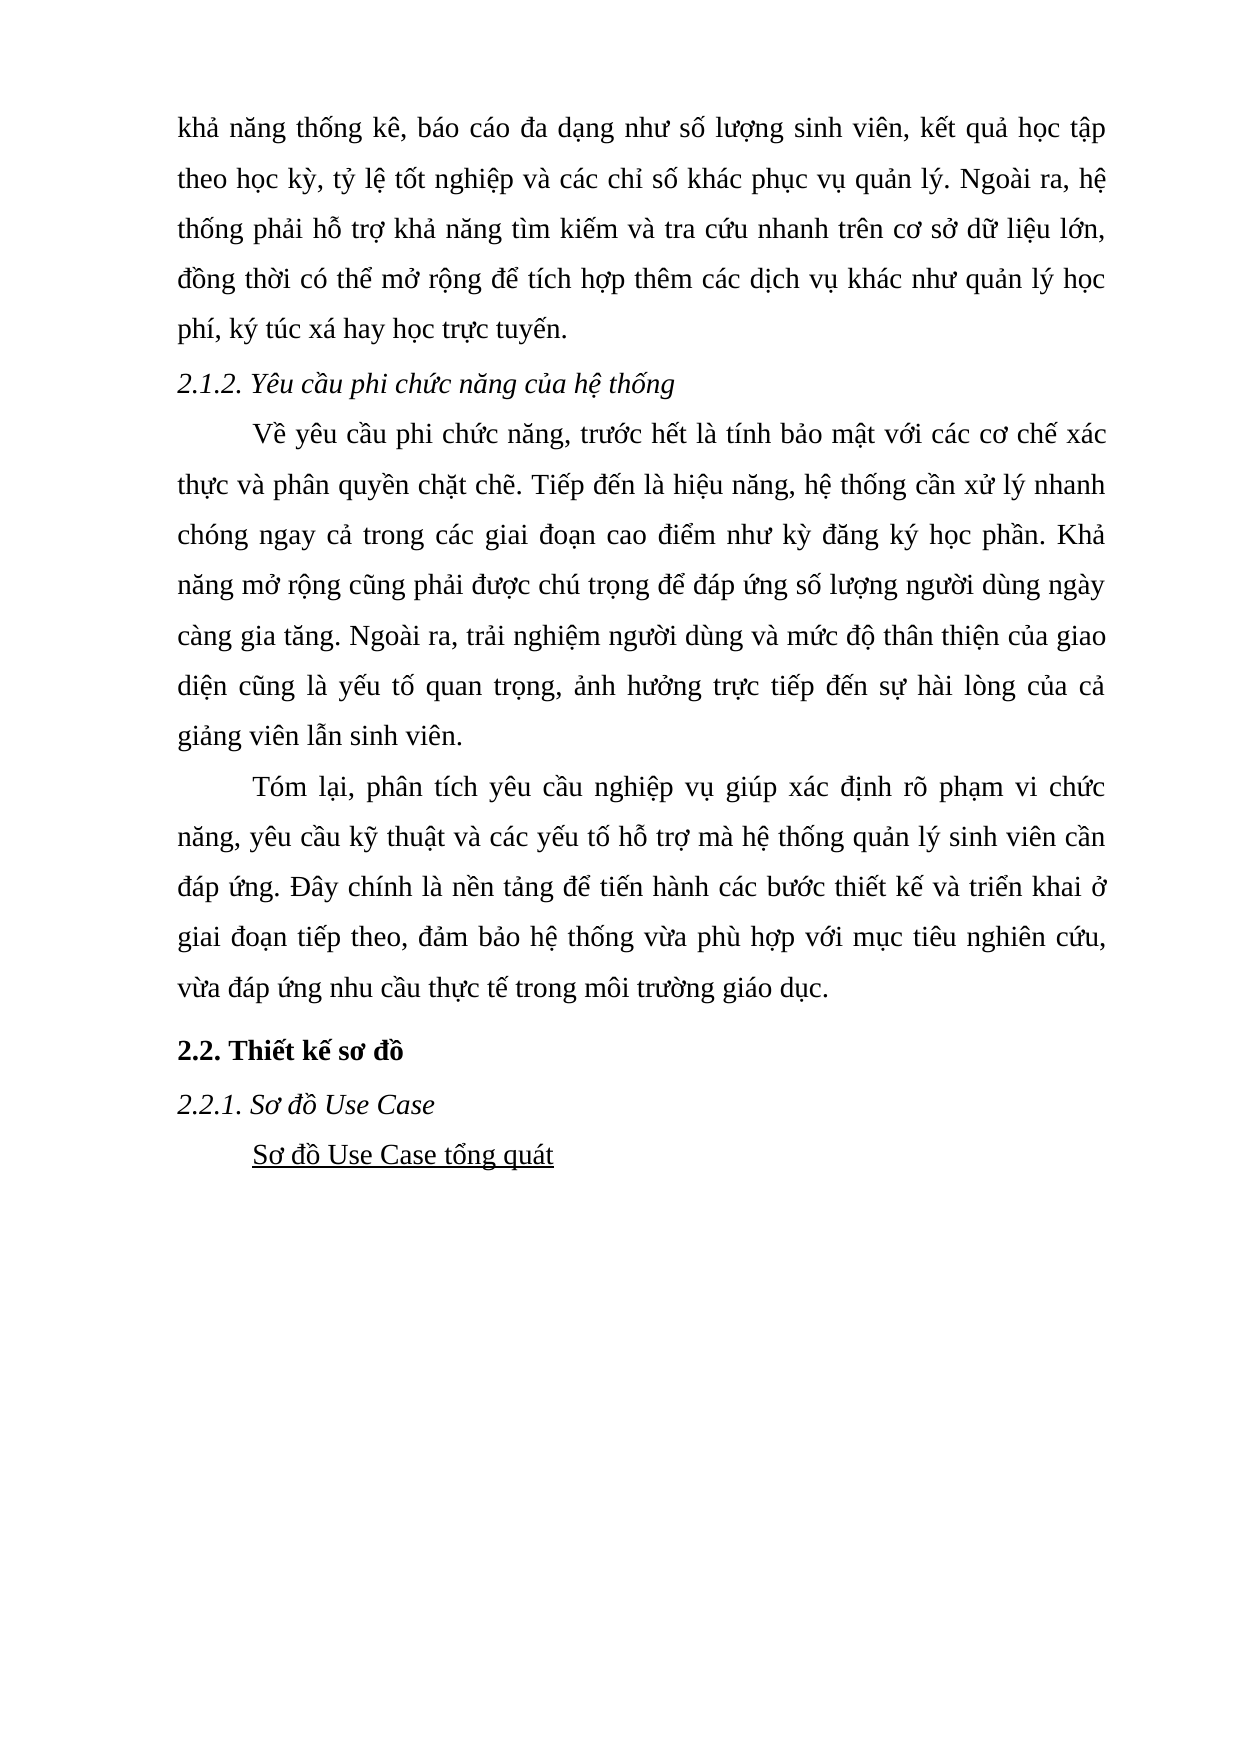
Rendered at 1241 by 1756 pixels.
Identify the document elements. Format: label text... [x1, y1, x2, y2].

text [177, 110, 1107, 345]
text Tóm lại, phân tích yêu cầu nghiệp vụ giúp xác định rõ phạm vi chức năng, yêu cầu kỹ thuật và các yếu tố hỗ trợ mà hệ thống quản lý sinh viên cần đáp ứng. Đây chính là nền tảng để tiến hành các bước thiết kế và triển khai ở giai đoạn tiếp theo, đảm bảo hệ thống vừa phù hợp với mục tiêu nghiên cứu, vừa đáp ứng nhu cầu thực tế trong môi trường giáo dục. [177, 769, 1107, 1003]
text Về yêu cầu phi chức năng, trước hết là tính bảo mật với các cơ chế xác thực và phân quyền chặt chẽ. Tiếp đến là hiệu năng, hệ thống cần xử lý nhanh chóng ngay cả trong các giai đoạn cao điểm như kỳ đăng ký học phần. Khả năng mở rộng cũng phải được chú trọng để đáp ứng số lượng người dùng ngày càng gia tăng. Ngoài ra, trải nghiệm người dùng và mức độ thân thiện của giao diện cũng là yếu tố quan trọng, ảnh hưởng trực tiếp đến sự hài lòng của cả giảng viên lẫn sinh viên. [177, 416, 1107, 752]
subtitle 2.2.1. Sơ đồ Use Case [177, 1087, 1107, 1121]
text Sơ đồ Use Case tổng quát [177, 1137, 1107, 1171]
subtitle 2.2. Thiết kế sơ đồ [177, 1033, 1107, 1066]
subtitle 2.1.2. Yêu cầu phi chức năng của hệ thống [177, 366, 1107, 400]
